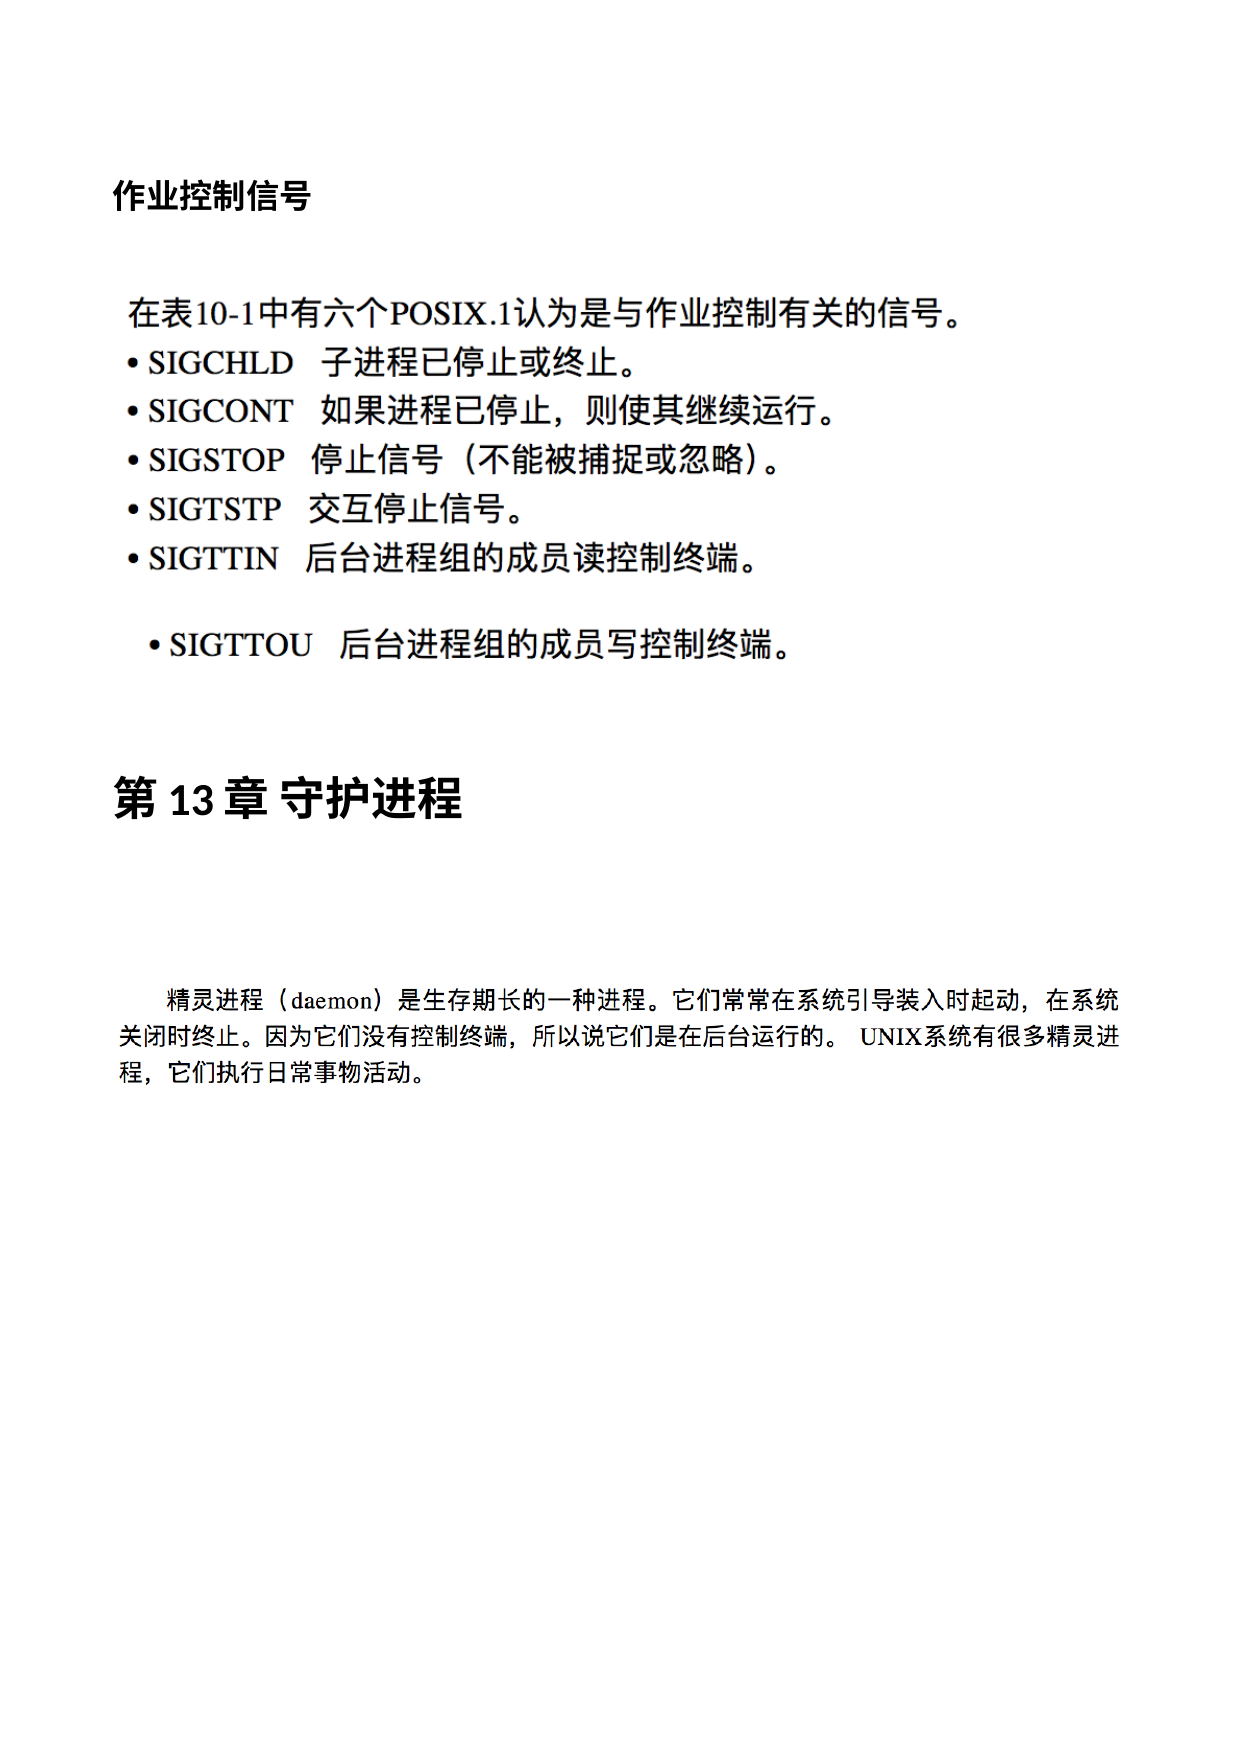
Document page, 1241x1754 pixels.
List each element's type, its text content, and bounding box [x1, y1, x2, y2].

picture [112, 614, 806, 681]
subtitle 作业控制信号 [112, 162, 1128, 227]
picture [112, 972, 1127, 1089]
subtitle 第13章 守护进程 [112, 747, 1128, 844]
picture [112, 289, 994, 605]
